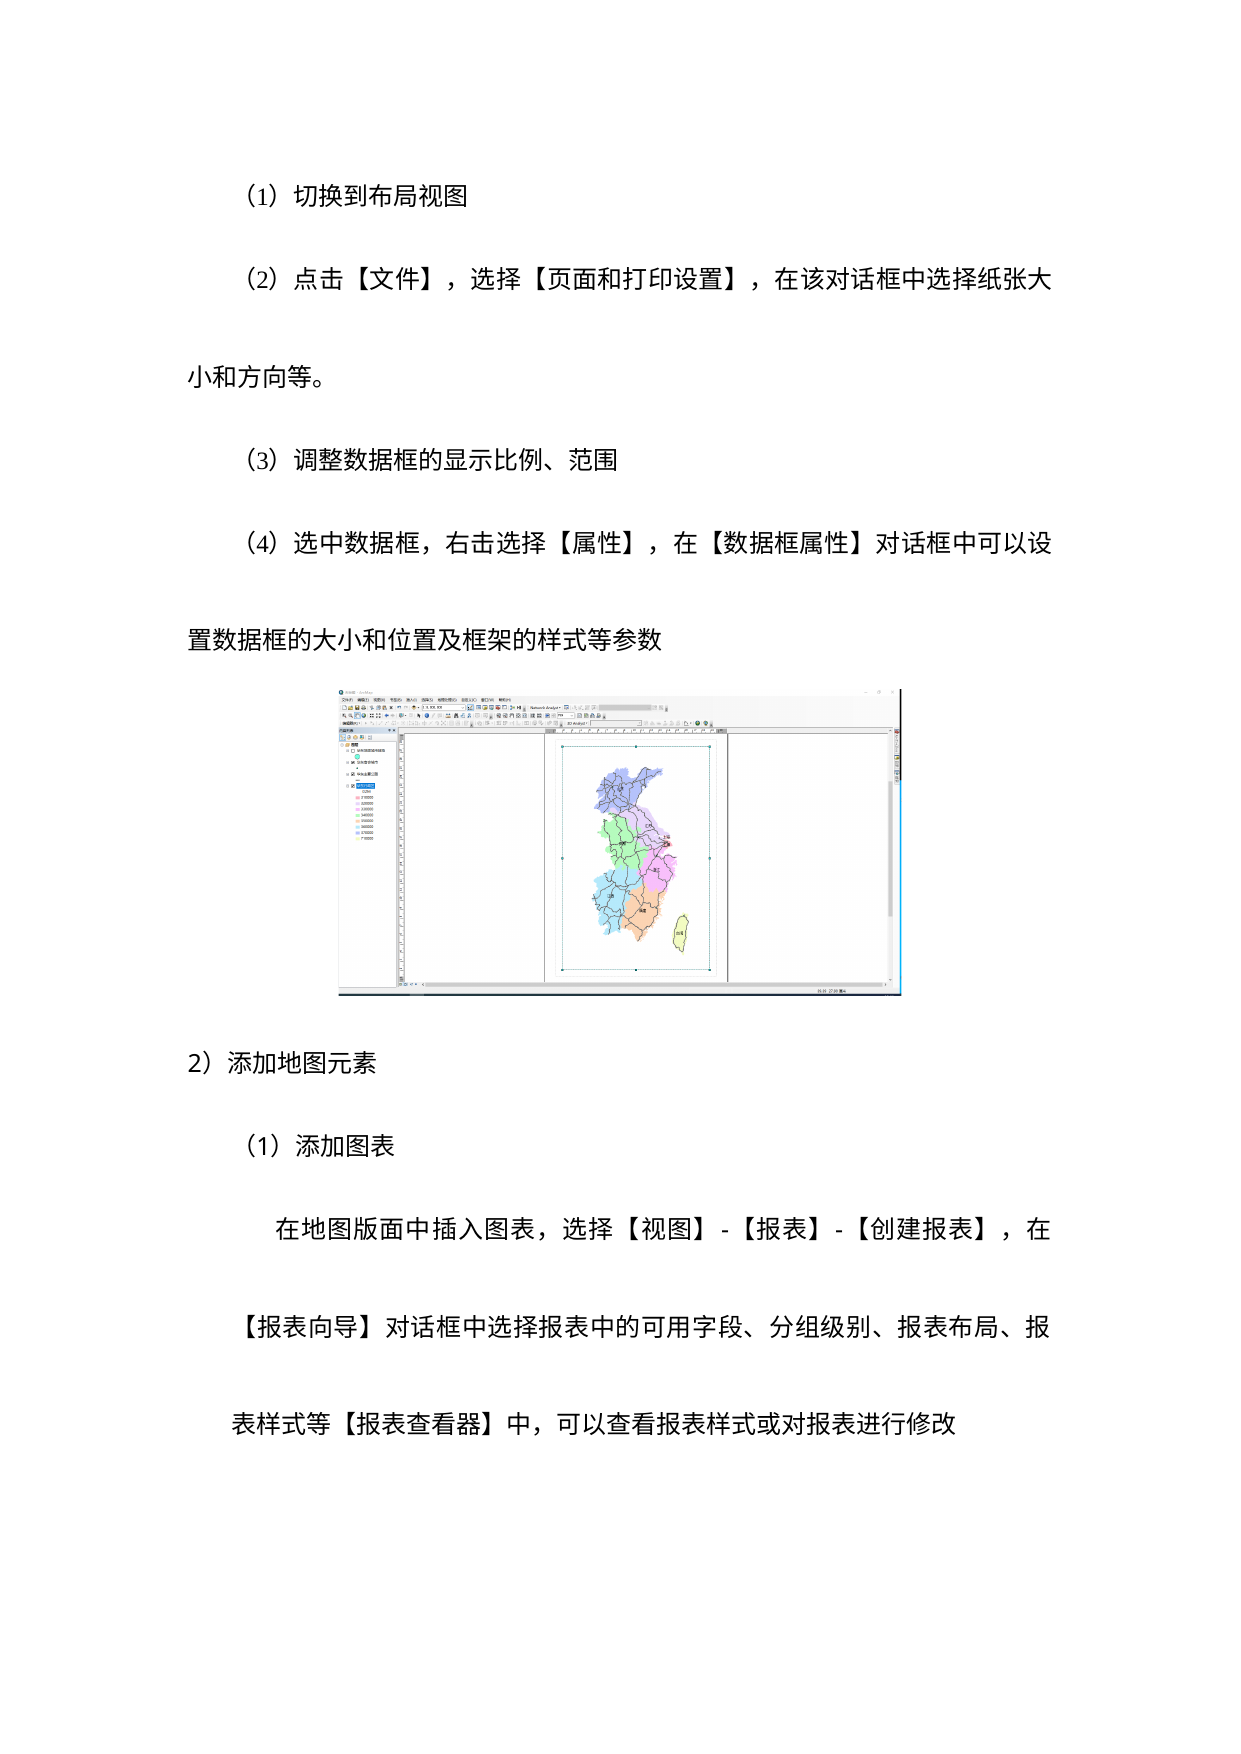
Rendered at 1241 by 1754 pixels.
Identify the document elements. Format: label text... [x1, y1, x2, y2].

list 在地图版面中插入图表，选择【视图】-【报表】-【创建报表】，在【报表向导】对话框中选择报表中的可用字段、分组级别、报表布局、报表样式等【报表查看器】中，可以查看报表样式或对报表进行修改 [231, 1195, 1053, 1455]
picture [338, 689, 902, 996]
list 切换到布局视图 [187, 162, 1053, 227]
list 调整数据框的显示比例、范围 [187, 426, 1053, 491]
list 添加地图元素 [187, 1029, 1053, 1094]
list 选中数据框，右击选择【属性】，在【数据框属性】对话框中可以设置数据框的大小和位置及框架的样式等参数 [187, 509, 1053, 671]
list 添加图表 [187, 1112, 1053, 1177]
list 点击【文件】，选择【页面和打印设置】，在该对话框中选择纸张大小和方向等。 [187, 245, 1053, 408]
